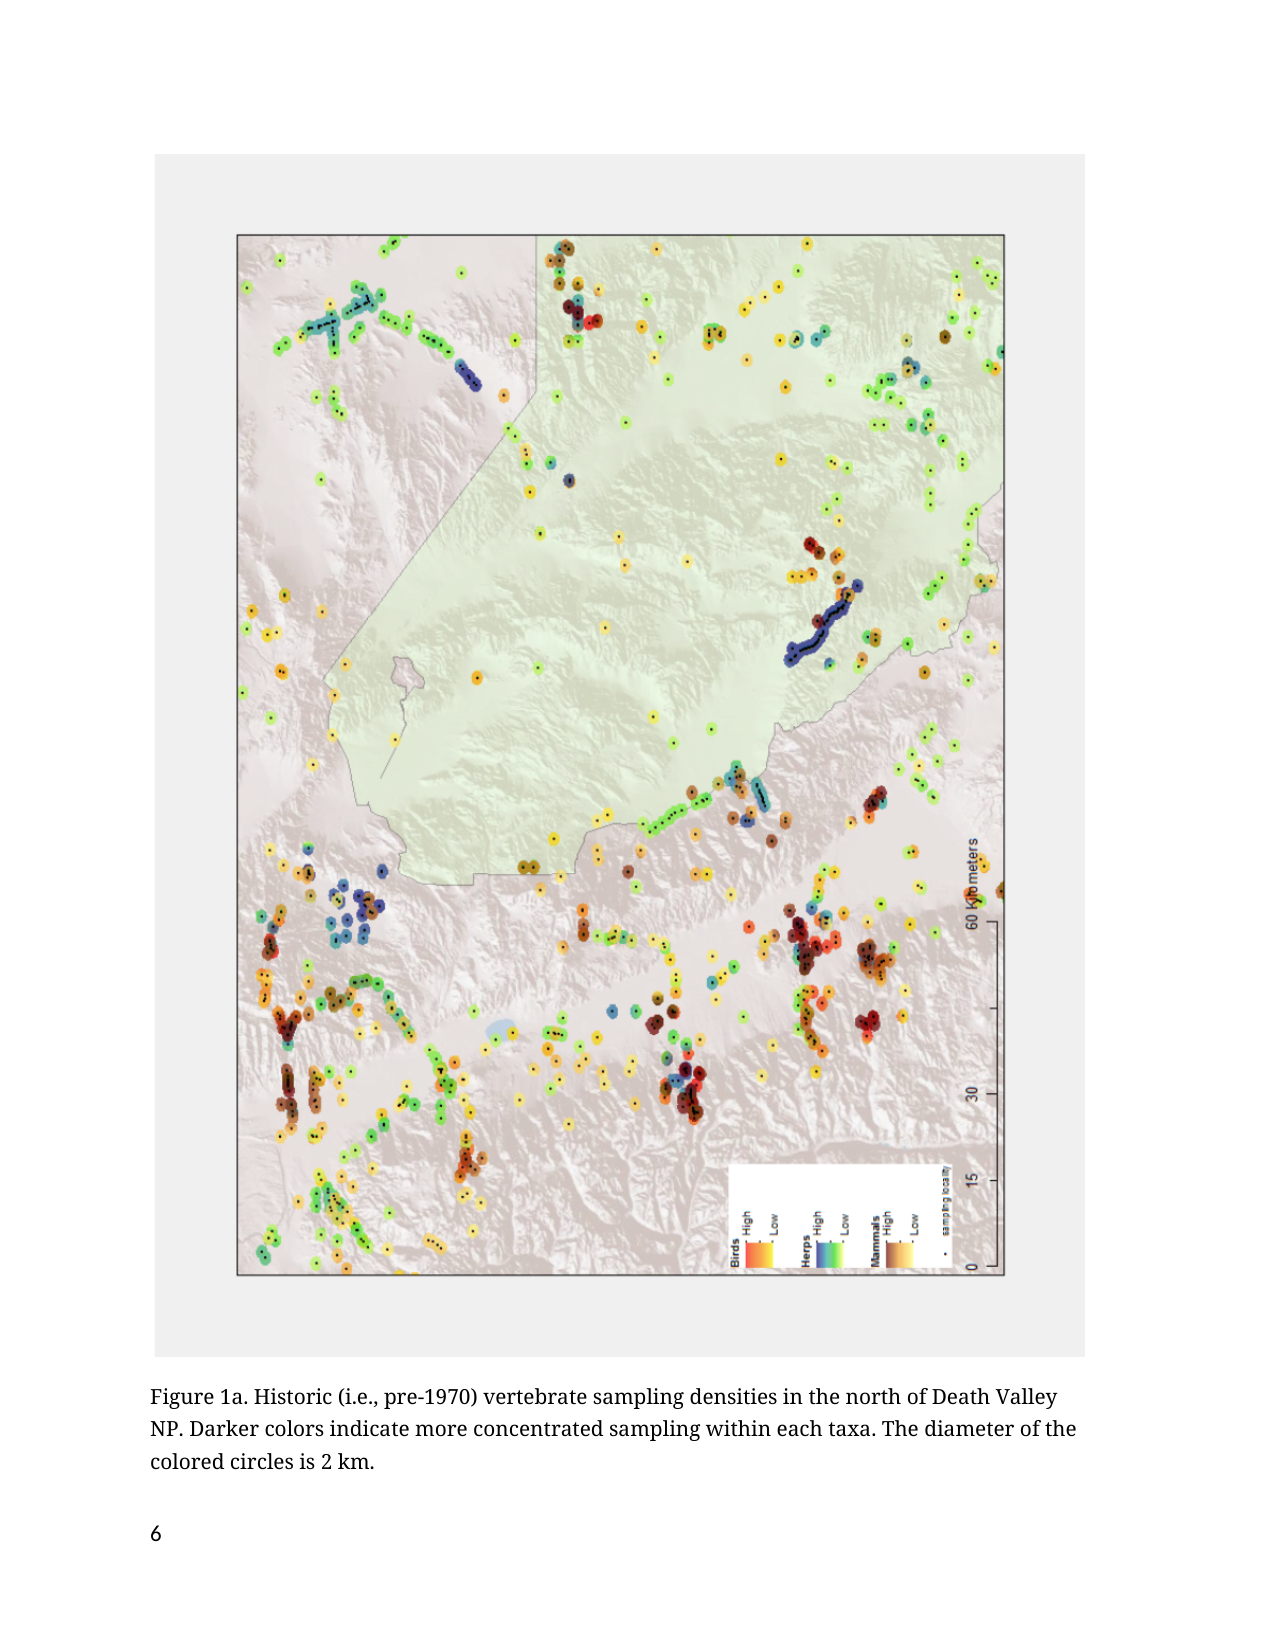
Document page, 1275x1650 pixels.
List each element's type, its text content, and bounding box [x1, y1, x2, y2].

text Figure 1a. Historic (i.e., pre-1970) vertebrate sampling densities in the north of Death Valley NP. Darker colors indicate more concentrated sampling within each taxa. The diameter of the colored circles is 2 km. [150, 1382, 1087, 1475]
picture [155, 155, 1085, 1357]
